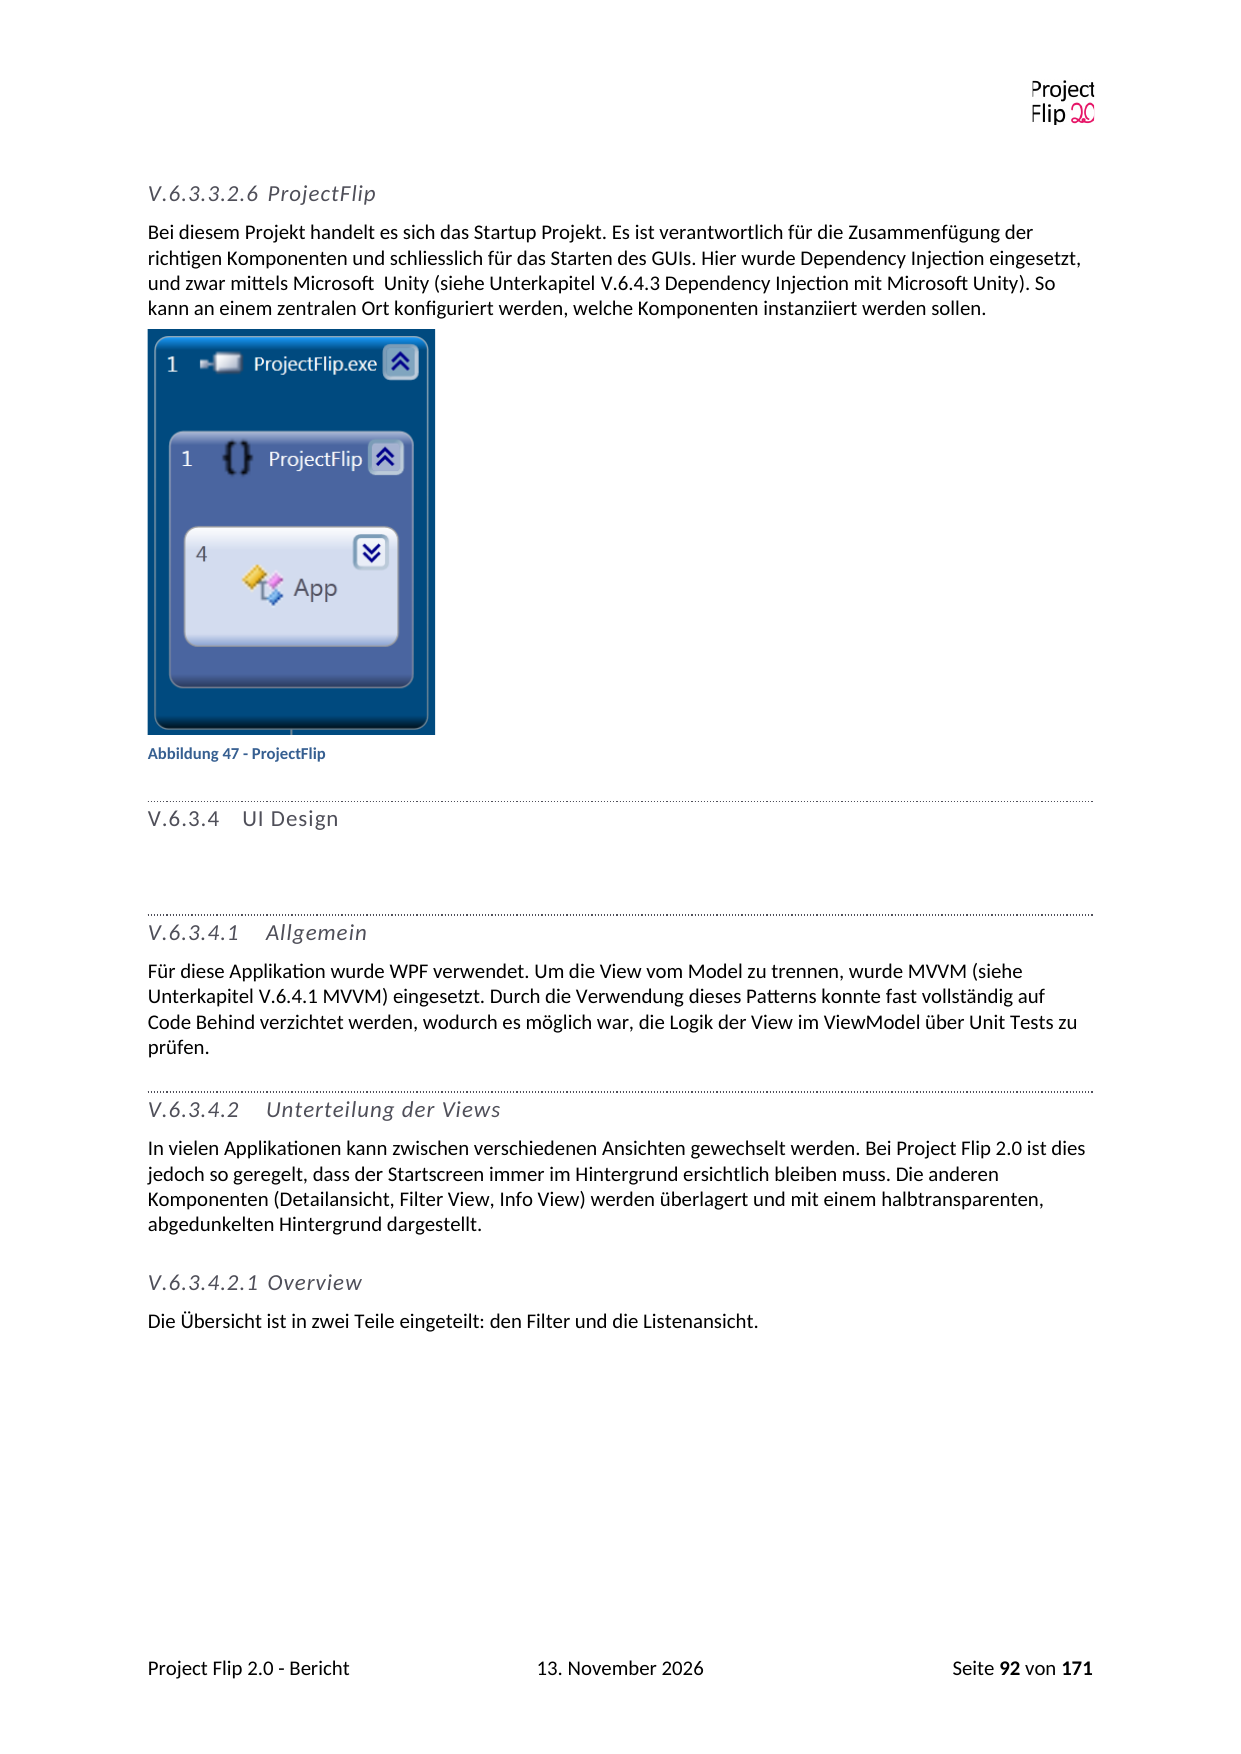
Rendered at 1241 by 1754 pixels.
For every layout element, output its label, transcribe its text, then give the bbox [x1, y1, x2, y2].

subtitle UI Design [148, 801, 1093, 832]
subtitle Allgemein [148, 914, 1093, 946]
subtitle Overview [148, 1268, 1093, 1296]
text Für diese Applikation wurde WPF verwendet. Um die View vom Model zu trennen, wurde MVVM (siehe Unterkapitel V.6.4.1 MVVM) eingesetzt. Durch die Verwendung dieses Patterns konnte fast vollständig auf Code Behind verzichtet werden, wodurch es möglich war, die Logik der View im ViewModel über Unit Tests zu prüfen. [148, 958, 1093, 1060]
subtitle ProjectFlip [148, 179, 1093, 207]
subtitle Unterteilung der Views [148, 1091, 1093, 1123]
text Die Übersicht ist in zwei Teile eingeteilt: den Filter und die Listenansicht. [148, 1309, 1093, 1334]
text In vielen Applikationen kann zwischen verschiedenen Ansichten gewechselt werden. Bei Project Flip 2.0 ist dies jedoch so geregelt, dass der Startscreen immer im Hintergrund ersichtlich bleiben muss. Die anderen Komponenten (Detailansicht, Filter View, Info View) werden überlagert und mit einem halbtransparenten, abgedunkelten Hintergrund dargestellt. [148, 1135, 1093, 1237]
text Bei diesem Projekt handelt es sich das Startup Projekt. Es ist verantwortlich für die Zusammenfügung der richtigen Komponenten und schliesslich für das Starten des GUIs. Hier wurde Dependency Injection eingesetzt, und zwar mittels Microsoft Unity (siehe Unterkapitel V.6.4.3 Dependency Injection mit Microsoft Unity). So kann an einem zentralen Ort konfiguriert werden, welche Komponenten instanziiert werden sollen. [148, 219, 1093, 321]
picture [147, 329, 436, 735]
picture [1081, 79, 1097, 124]
